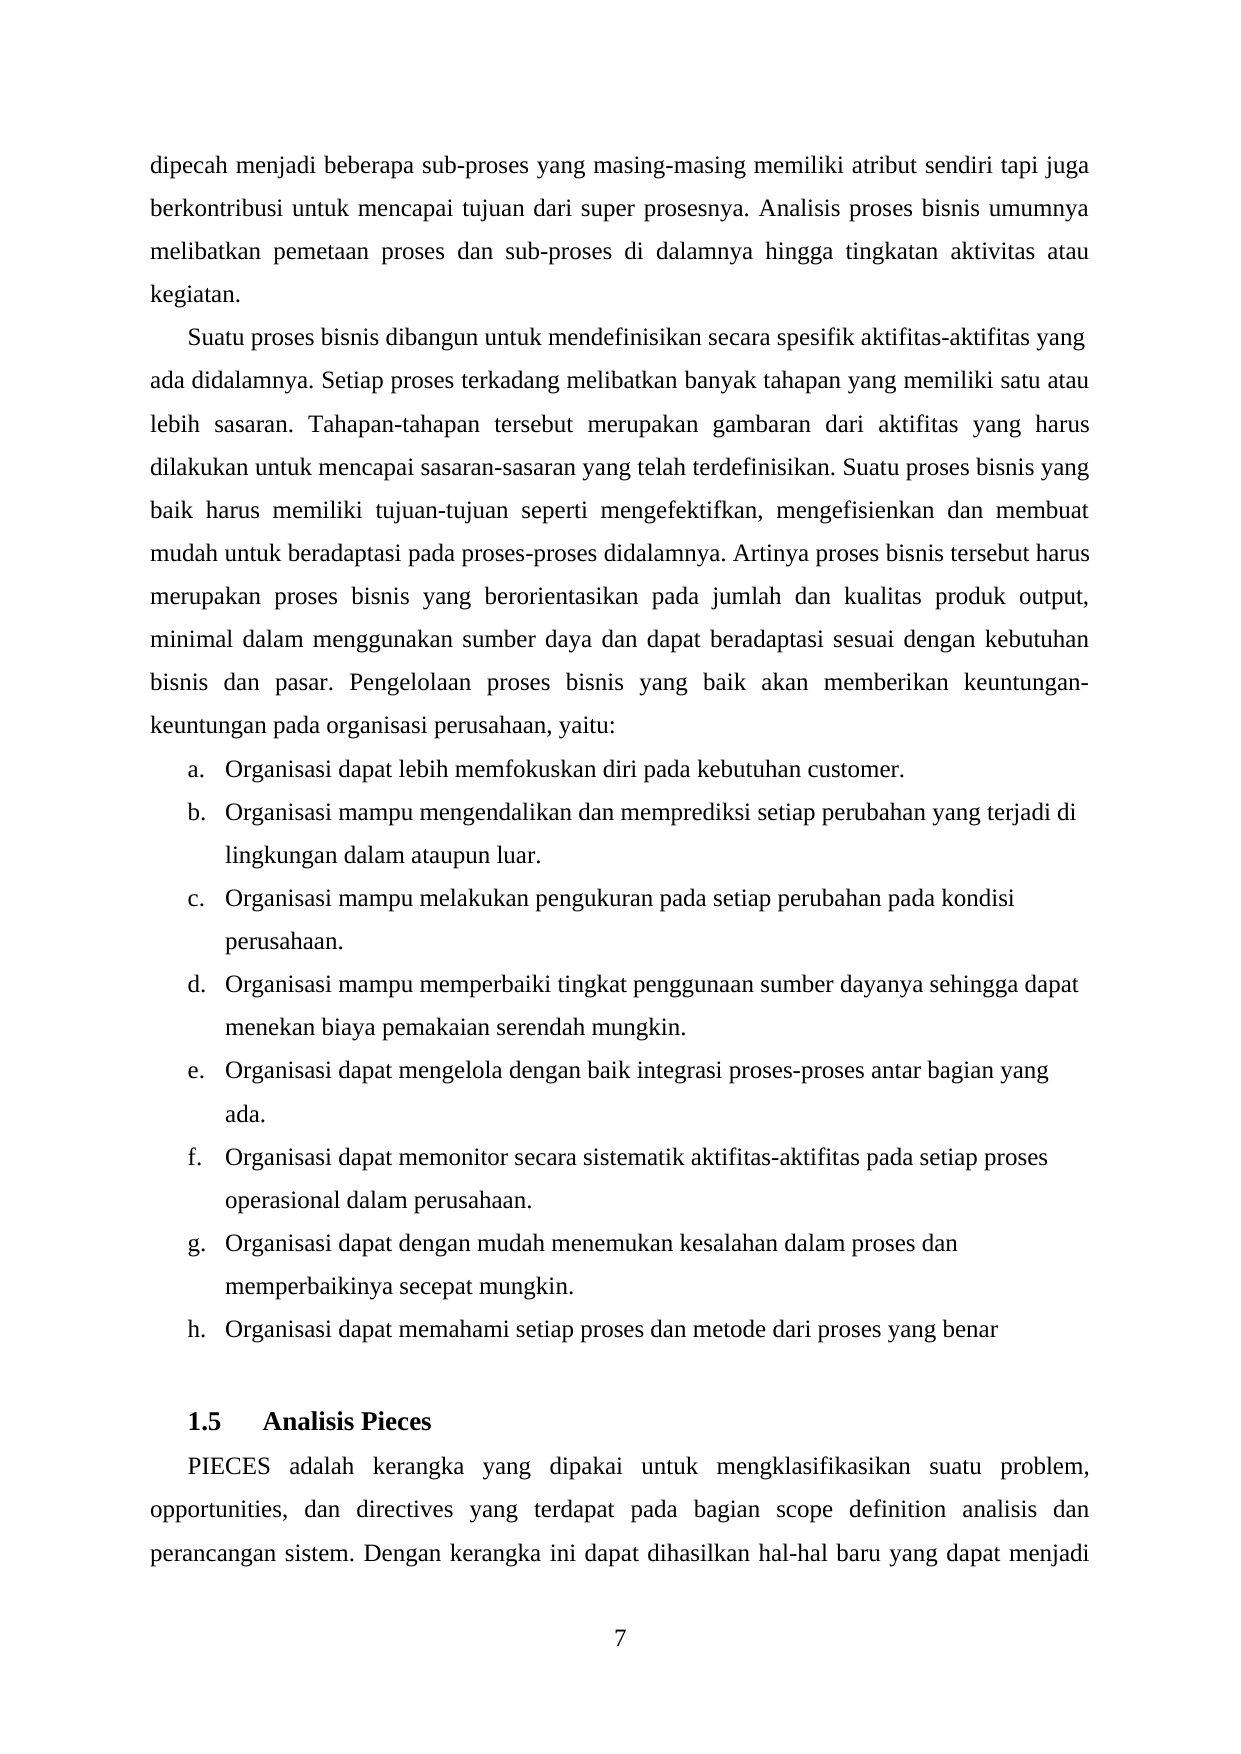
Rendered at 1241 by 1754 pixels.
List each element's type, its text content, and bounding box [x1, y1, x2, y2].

list Organisasi mampu melakukan pengukuran pada setiap perubahan pada kondisi perusahaan. [187, 883, 1090, 955]
list Organisasi dapat memahami setiap proses dan metode dari proses yang benar [187, 1314, 1090, 1343]
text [150, 150, 1090, 308]
text ada didalamnya. Setiap proses terkadang melibatkan banyak tahapan yang memiliki satu atau lebih sasaran. Tahapan-tahapan tersebut merupakan gambaran dari aktifitas yang harus dilakukan untuk mencapai sasaran-sasaran yang telah terdefinisikan. Suatu proses bisnis yang baik harus memiliki tujuan-tujuan seperti mengefektifkan, mengefisienkan dan membuat mudah untuk beradaptasi pada proses-proses didalamnya. Artinya proses bisnis tersebut harus merupakan proses bisnis yang berorientasikan pada jumlah dan kualitas produk output, minimal dalam menggunakan sumber daya dan dapat beradaptasi sesuai dengan kebutuhan bisnis dan pasar. Pengelolaan proses bisnis yang baik akan memberikan keuntungan- keuntungan pada organisasi perusahaan, yaitu: [150, 366, 1090, 739]
list Organisasi mampu memperbaiki tingkat penggunaan sumber dayanya sehingga dapat menekan biaya pemakaian serendah mungkin. [187, 969, 1090, 1041]
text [150, 1451, 1090, 1566]
list Organisasi dapat lebih memfokuskan diri pada kebutuhan customer. [187, 754, 1090, 782]
list Organisasi dapat dengan mudah menemukan kesalahan dalam proses dan memperbaikinya secepat mungkin. [187, 1228, 1090, 1300]
list Organisasi dapat mengelola dengan baik integrasi proses-proses antar bagian yang ada. [187, 1056, 1090, 1127]
text Suatu proses bisnis dibangun untuk mendefinisikan secara spesifik aktifitas-aktifitas yang [150, 322, 1090, 351]
list Organisasi mampu mengendalikan dan memprediksi setiap perubahan yang terjadi di lingkungan dalam ataupun luar. [187, 797, 1090, 869]
subtitle Analisis Pieces [187, 1405, 1090, 1436]
list Organisasi dapat memonitor secara sistematik aktifitas-aktifitas pada setiap proses operasional dalam perusahaan. [187, 1142, 1090, 1214]
